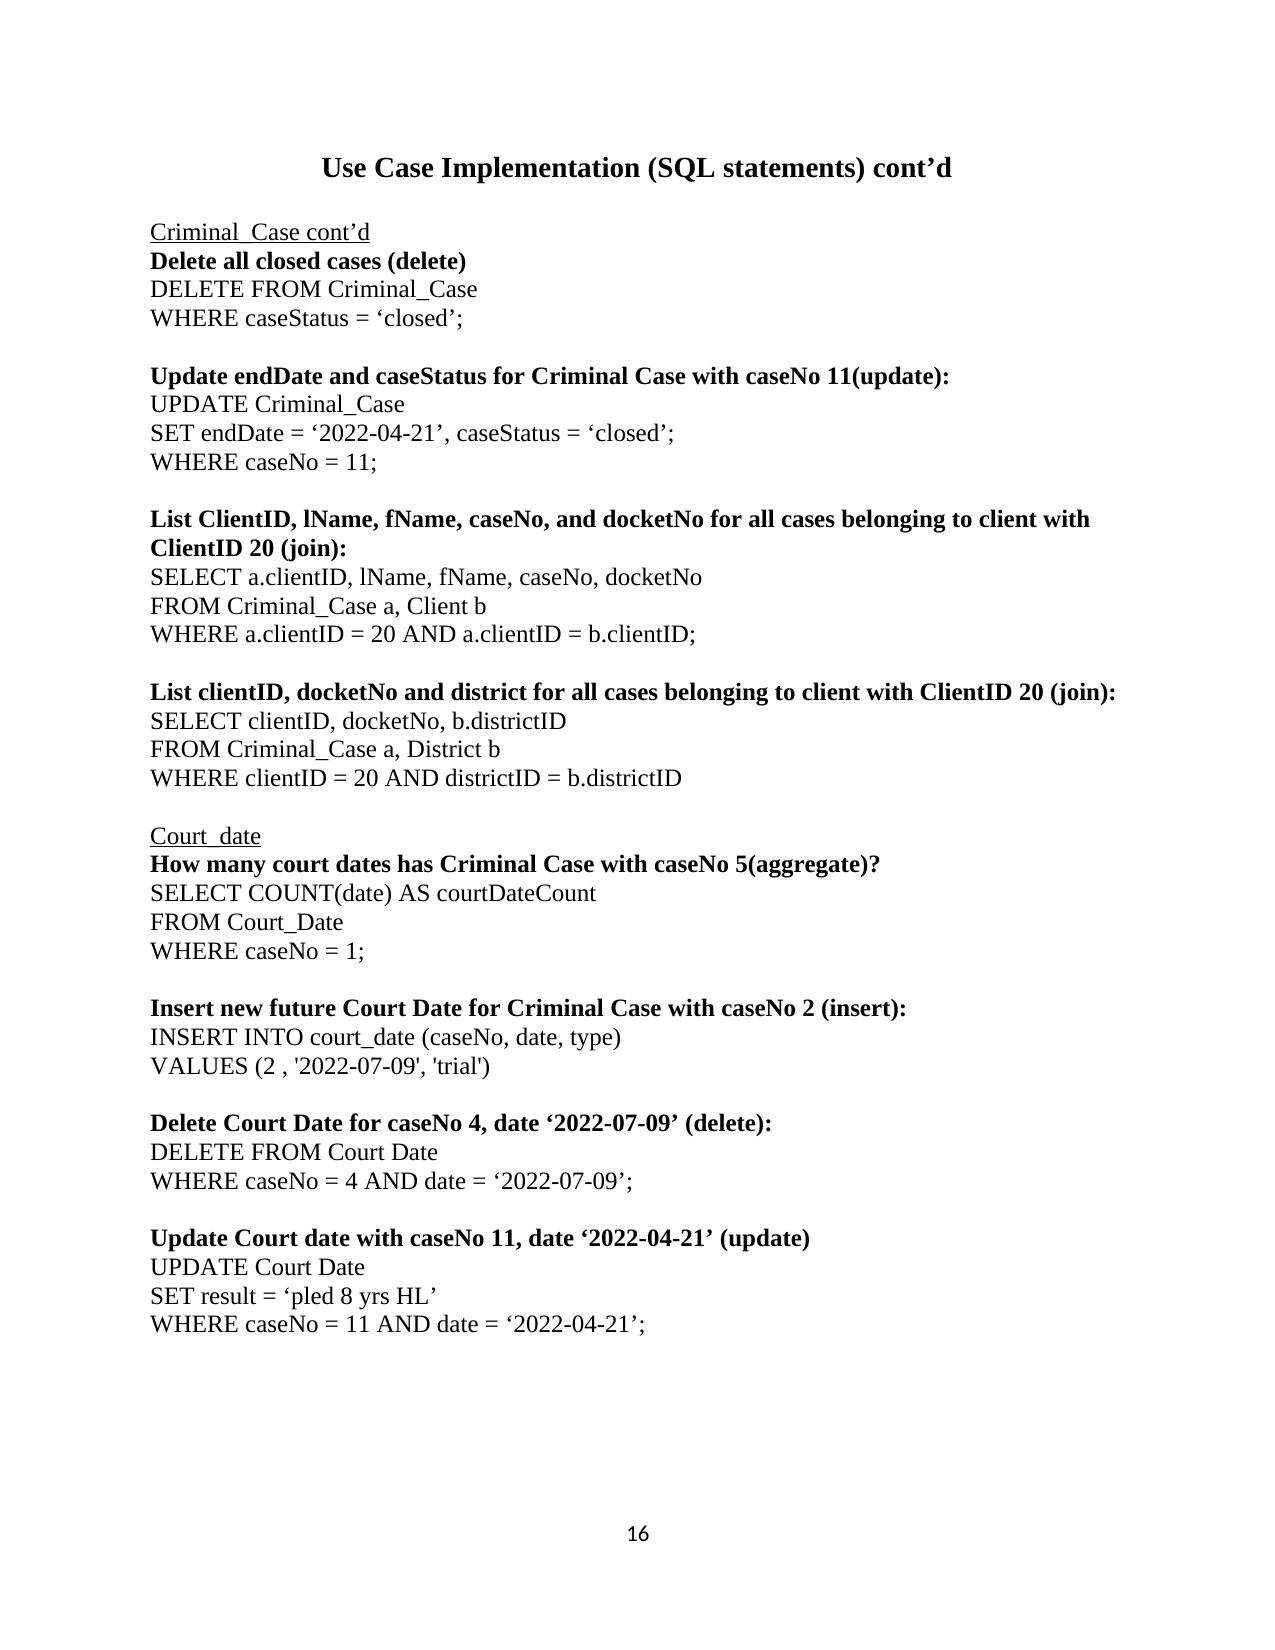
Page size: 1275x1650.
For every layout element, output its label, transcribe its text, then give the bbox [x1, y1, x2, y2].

text DELETE FROM Criminal_Case [150, 274, 1125, 303]
text WHERE caseStatus = ‘closed’; [150, 303, 1125, 332]
text SET result = ‘pled 8 yrs HL’ [150, 1281, 1125, 1309]
text Court_date [150, 821, 1125, 849]
text FROM Court_Date [150, 907, 1125, 936]
text Criminal_Case cont’d [150, 217, 1125, 246]
text How many court dates has Criminal Case with caseNo 5(aggregate)? [150, 849, 1125, 878]
text SELECT a.clientID, lName, fName, caseNo, docketNo [150, 562, 1125, 591]
text Update endDate and caseStatus for Criminal Case with caseNo 11(update): [150, 361, 1125, 389]
text SELECT COUNT(date) AS courtDateCount [150, 878, 1125, 907]
text UPDATE Criminal_Case [150, 389, 1125, 418]
text FROM Criminal_Case a, Client b [150, 591, 1125, 619]
text WHERE caseNo = 1; [150, 936, 1125, 964]
text SET endDate = ‘2022-04-21’, caseStatus = ‘closed’; [150, 418, 1125, 447]
text Update Court date with caseNo 11, date ‘2022-04-21’ (update) [150, 1223, 1125, 1252]
text WHERE caseNo = 11; [150, 447, 1125, 476]
text SELECT clientID, docketNo, b.districtID [150, 706, 1125, 734]
text VALUES (2 , '2022-07-09', 'trial') [150, 1051, 1125, 1079]
text INSERT INTO court_date (caseNo, date, type) [150, 1022, 1125, 1051]
text Insert new future Court Date for Criminal Case with caseNo 2 (insert): [150, 993, 1125, 1022]
text DELETE FROM Court Date [150, 1137, 1125, 1166]
text Delete all closed cases (delete) [150, 246, 1125, 274]
text WHERE caseNo = 11 AND date = ‘2022-04-21’; [150, 1309, 1125, 1338]
text Use Case Implementation (SQL statements) cont’d [148, 150, 1125, 183]
text WHERE a.clientID = 20 AND a.clientID = b.clientID; [150, 619, 1125, 648]
text WHERE clientID = 20 AND districtID = b.districtID [150, 763, 1125, 792]
text List clientID, docketNo and district for all cases belonging to client with ClientID 20 (join): [150, 677, 1125, 706]
text UPDATE Court Date [150, 1252, 1125, 1281]
text WHERE caseNo = 4 AND date = ‘2022-07-09’; [150, 1166, 1125, 1194]
text List ClientID, lName, fName, caseNo, and docketNo for all cases belonging to client with ClientID 20 (join): [150, 504, 1125, 562]
text FROM Criminal_Case a, District b [150, 734, 1125, 763]
text Delete Court Date for caseNo 4, date ‘2022-07-09’ (delete): [150, 1108, 1125, 1137]
